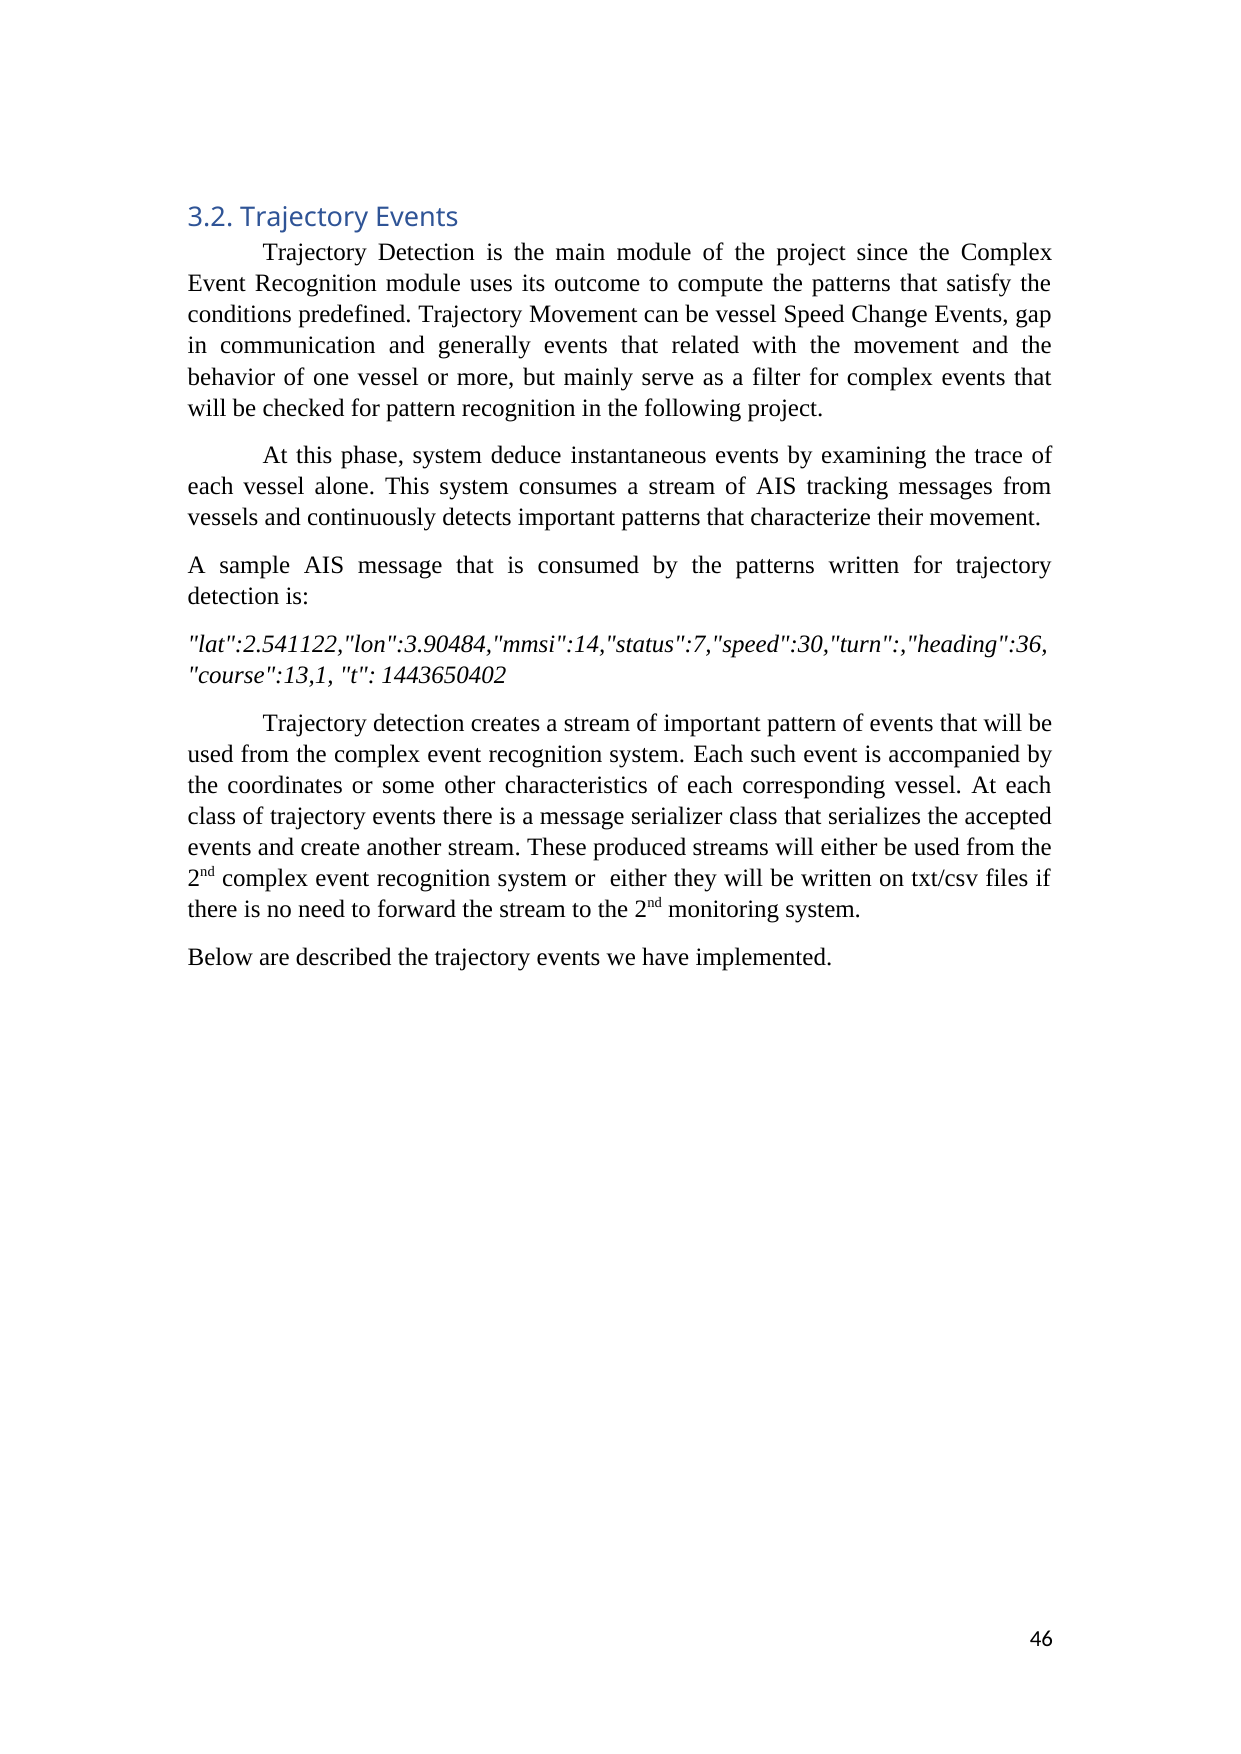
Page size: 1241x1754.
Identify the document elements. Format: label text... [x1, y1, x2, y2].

text Trajectory detection creates a stream of important pattern of events that will be used from the complex event recognition system. Each such event is accompanied by the coordinates or some other characteristics of each corresponding vessel. At each class of trajectory events there is a message serializer class that serializes the accepted events and create another stream. These produced streams will either be used from the 2nd complex event recognition system or either they will be written on txt/csv files if there is no need to forward the stream to the 2nd monitoring system. [187, 708, 1053, 923]
text Trajectory Detection is the main module of the project since the Complex Event Recognition module uses its outcome to compute the patterns that satisfy the conditions predefined. Trajectory Movement can be vessel Speed Change Events, gap in communication and generally events that related with the movement and the behavior of one vessel or more, but mainly serve as a filter for complex events that will be checked for pattern recognition in the following project. [187, 237, 1053, 421]
text Below are described the trajectory events we have implemented. [187, 942, 1053, 971]
text At this phase, system deduce instantaneous events by examining the trace of each vessel alone. This system consumes a stream of AIS tracking messages from vessels and continuously detects important patterns that characterize their movement. [187, 440, 1053, 531]
text "lat":2.541122,"lon":3.90484,"mmsi":14,"status":7,"speed":30,"turn":,"heading":36,"course":13,1, "t": 1443650402 [187, 629, 1053, 689]
text A sample AIS message that is consumed by the patterns written for trajectory detection is: [187, 550, 1053, 610]
subtitle 3.2. Trajectory Events [187, 198, 1053, 234]
